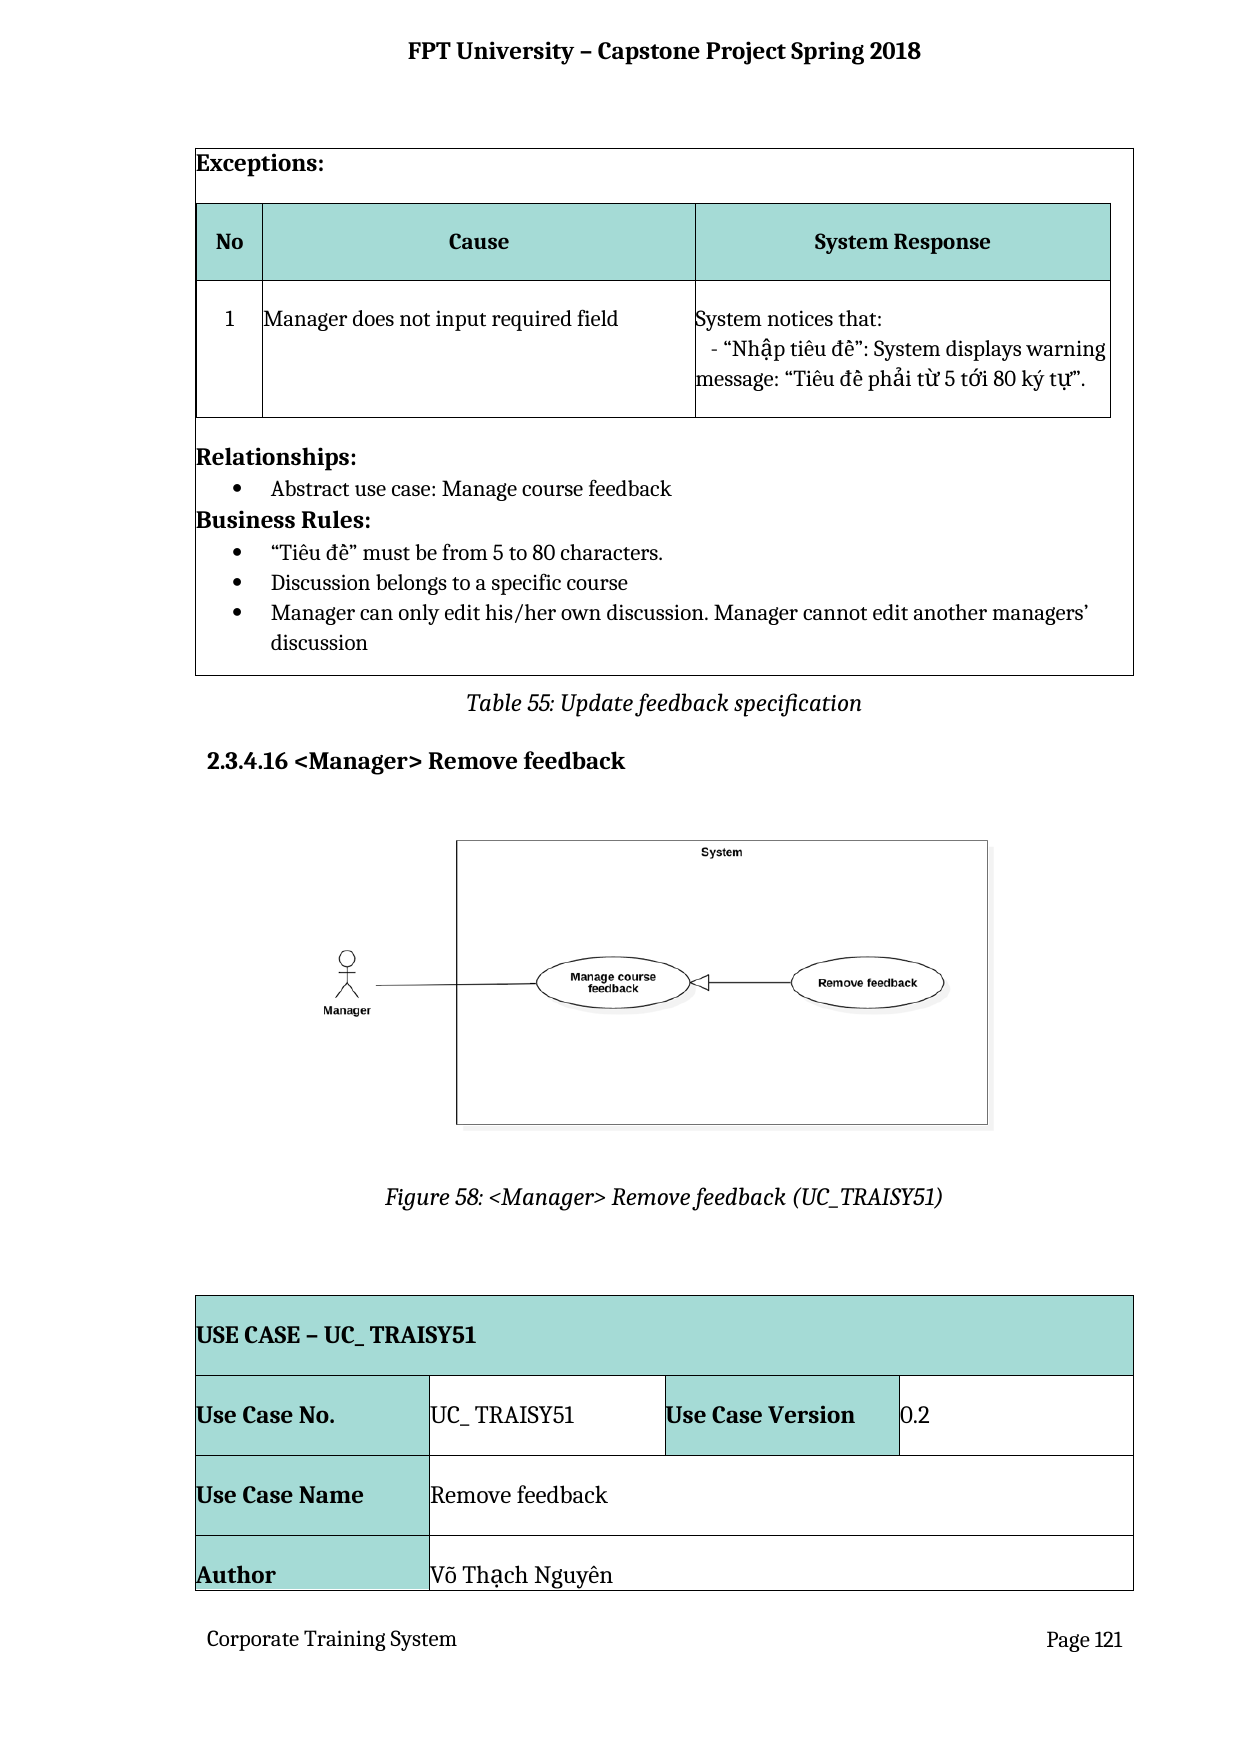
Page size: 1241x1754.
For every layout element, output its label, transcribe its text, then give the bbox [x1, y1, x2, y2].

table_cell Remove feedback [430, 1456, 1133, 1535]
table_cell UC_ TRAISY51 [430, 1376, 665, 1455]
list Table : Update feedback specification [207, 688, 1122, 717]
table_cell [196, 149, 1133, 675]
table_cell Author [196, 1536, 429, 1589]
table_cell Use Case Version [666, 1376, 899, 1455]
table_header USE CASE – UC_ TRAISY51 [196, 1296, 1133, 1375]
table_cell Võ Thạch Nguyên [430, 1536, 1133, 1589]
picture [307, 812, 1022, 1159]
text 2.3.4.16 <Manager> Remove feedback [207, 747, 1122, 775]
table_cell Use Case No. [196, 1376, 429, 1455]
table_cell Use Case Name [196, 1456, 429, 1535]
table_cell 0.2 [900, 1376, 1133, 1455]
text Figure 58: <Manager> Remove feedback (UC_TRAISY51) [207, 1183, 1122, 1212]
